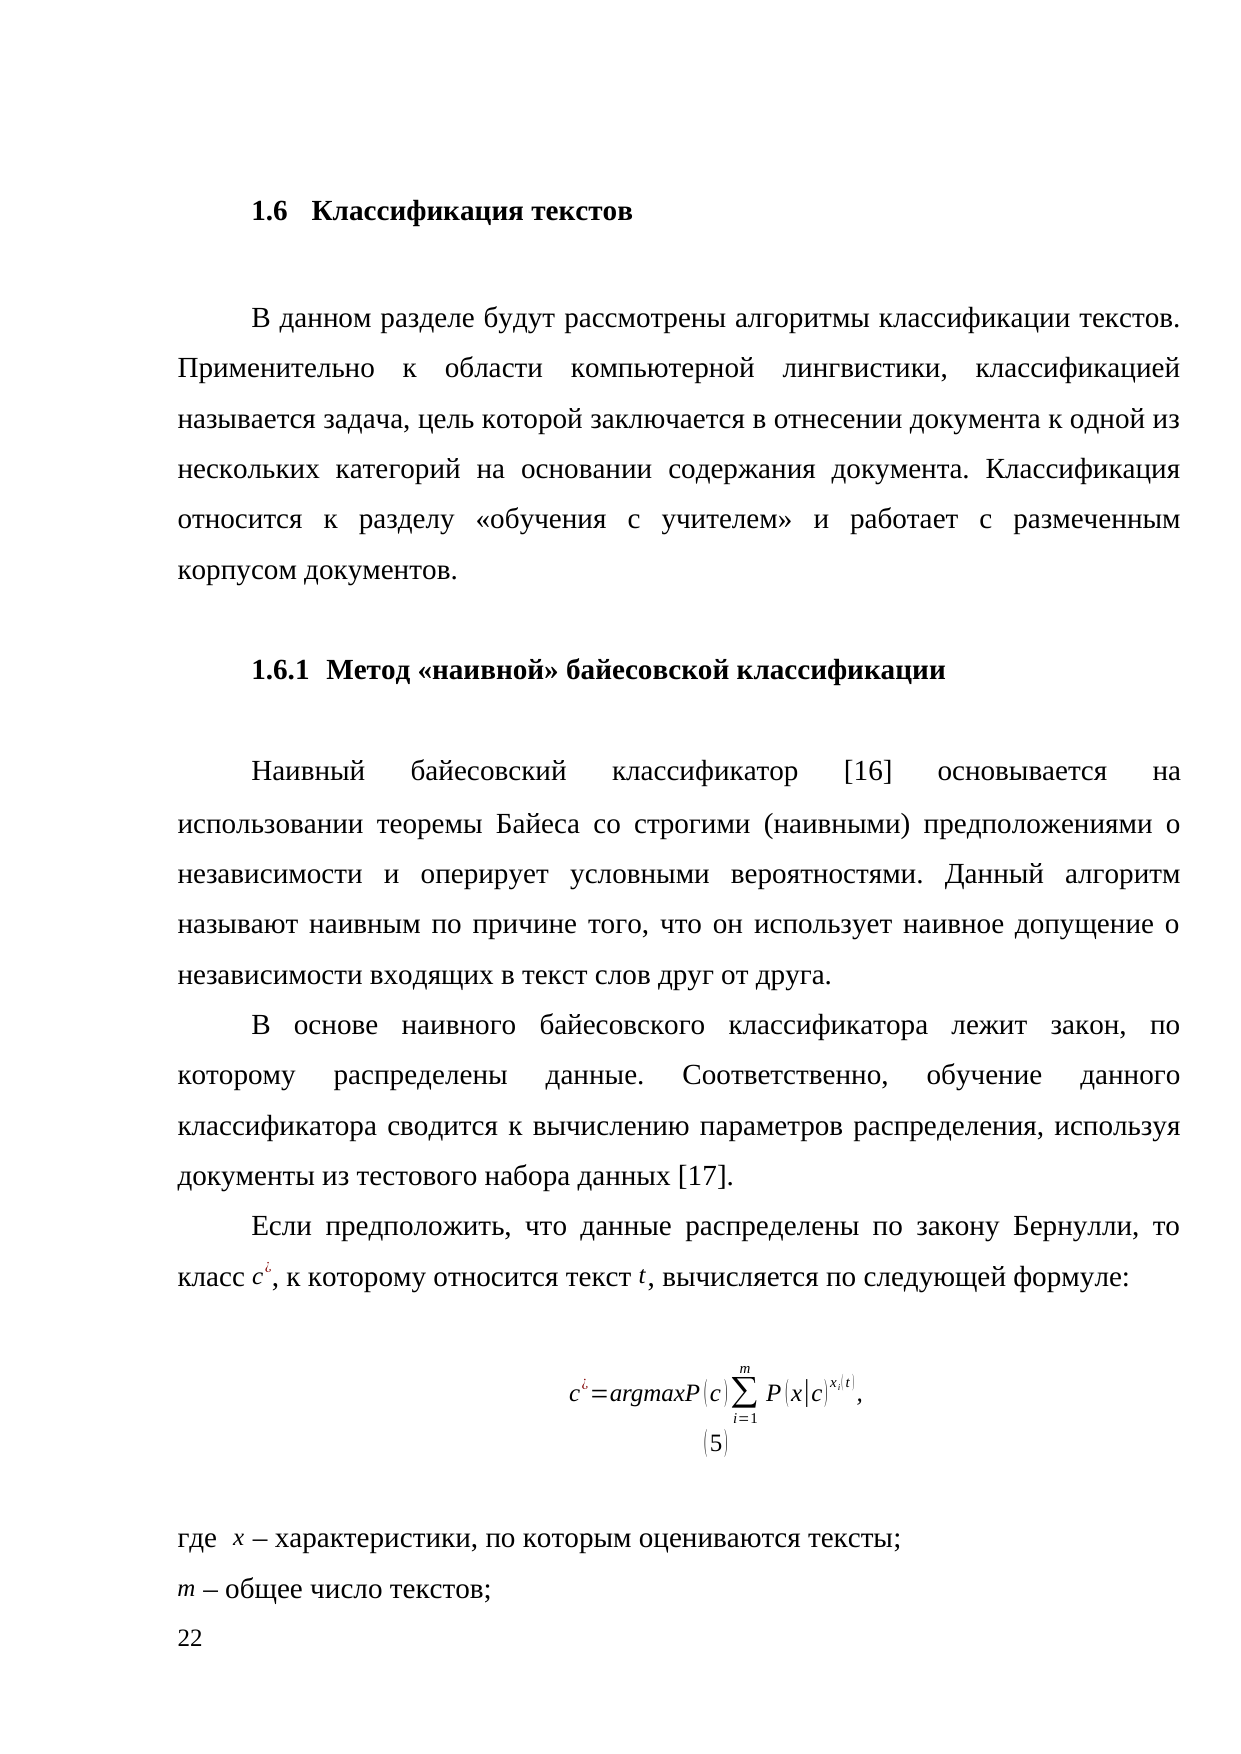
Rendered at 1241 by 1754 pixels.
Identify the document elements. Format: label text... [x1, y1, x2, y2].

text В основе наивного байесовского классификатора лежит закон, по которому распределены данные. Соответственно, обучение данного классификатора сводится к вычислению параметров распределения, используя документы из тестового набора данных [17]. [177, 1007, 1181, 1192]
subtitle Классификация текстов [251, 193, 1181, 227]
text Наивный байесовский классификатор [16] ﻿основывается на использовании теоремы Байеса со строгими (наивными) предположениями о независимости и оперирует условными вероятностями. Данный алгоритм называют наивным по причине того, что он использует наивное допущение о независимости входящих в текст слов друг от друга. [177, 753, 1181, 990]
subtitle Метод «наивной» байесовской классификации [251, 652, 1181, 686]
text В данном разделе будут рассмотрены алгоритмы классификации текстов. Применительно к области компьютерной лингвистики, классификацией называется задача, цель которой заключается в отнесении документа к одной из нескольких категорий на основании содержания документа. Классификация относится к разделу «обучения с учителем» и работает с размеченным корпусом документов. [177, 300, 1181, 585]
text где – характеристики, по которым оцениваются тексты; [177, 1521, 1181, 1554]
text – общее число текстов; [177, 1571, 1181, 1606]
text Если предположить, что данные распределены по закону Бернулли, то класс , к которому относится текст , вычисляется по следующей формуле: [177, 1208, 1181, 1292]
